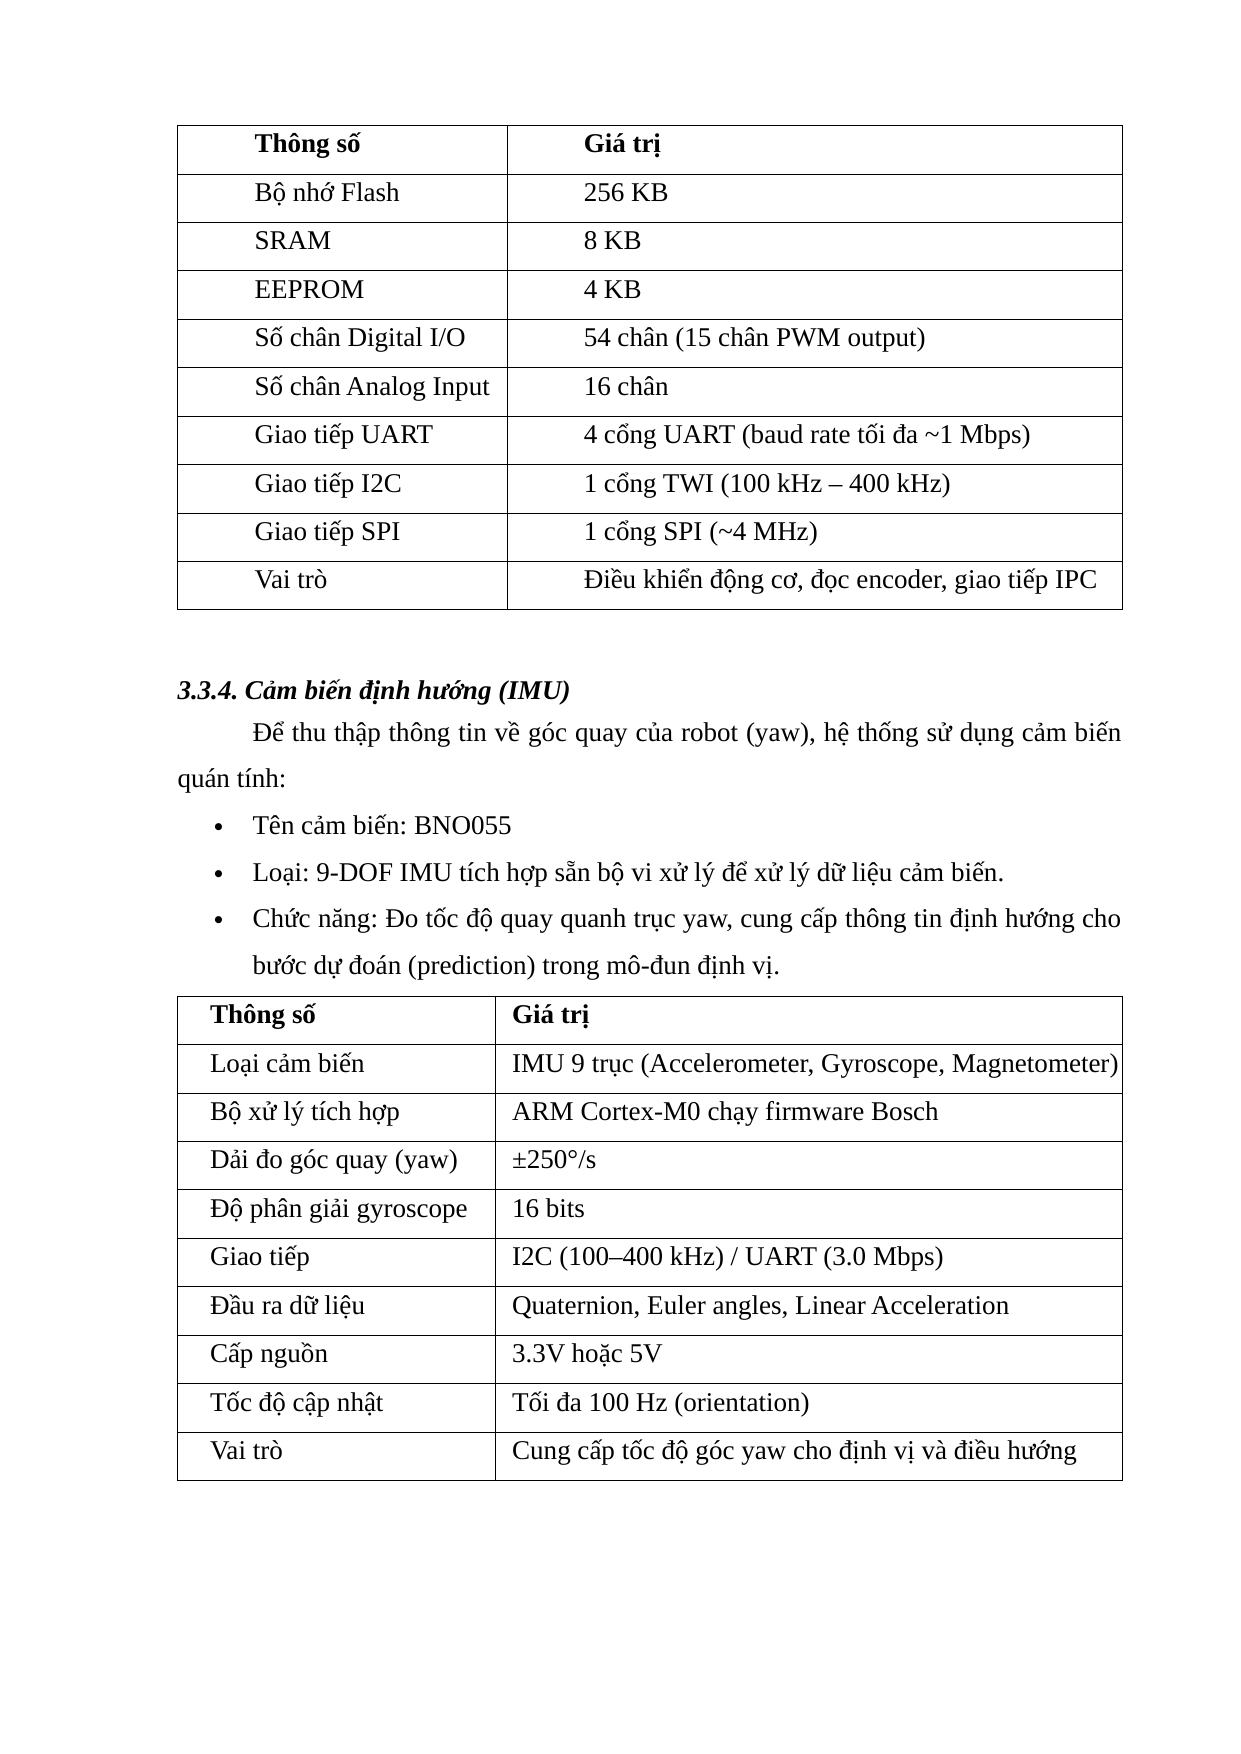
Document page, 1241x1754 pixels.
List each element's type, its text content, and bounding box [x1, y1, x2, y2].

table_cell Vai trò [178, 1433, 495, 1480]
table_header Giá trị [496, 997, 1122, 1044]
table_cell 8 KB [508, 223, 1122, 270]
table_cell Tối đa 100 Hz (orientation) [496, 1384, 1122, 1432]
table_cell Tốc độ cập nhật [178, 1384, 495, 1432]
table_cell Giao tiếp UART [178, 417, 507, 464]
table_cell Giao tiếp I2C [178, 465, 507, 512]
table_cell Bộ xử lý tích hợp [178, 1094, 495, 1141]
table_cell I2C (100–400 kHz) / UART (3.0 Mbps) [496, 1239, 1122, 1286]
table_cell Giao tiếp [178, 1239, 495, 1286]
table_cell Điều khiển động cơ, đọc encoder, giao tiếp IPC [508, 562, 1122, 609]
table_cell 54 chân (15 chân PWM output) [508, 320, 1122, 367]
table_cell Quaternion, Euler angles, Linear Acceleration [496, 1287, 1122, 1335]
table_cell Giao tiếp SPI [178, 514, 507, 561]
table_cell SRAM [178, 223, 507, 270]
list Chức năng: Đo tốc độ quay quanh trục yaw, cung cấp thông tin định hướng cho bước dự đoán (prediction) trong mô-đun định vị. [215, 902, 1122, 980]
table_cell IMU 9 trục (Accelerometer, Gyroscope, Magnetometer) [496, 1045, 1122, 1092]
table_header Thông số [178, 997, 495, 1044]
table_cell 16 chân [508, 368, 1122, 416]
table_cell Số chân Analog Input [178, 368, 507, 416]
table_cell 1 cổng TWI (100 kHz – 400 kHz) [508, 465, 1122, 512]
table_cell Cung cấp tốc độ góc yaw cho định vị và điều hướng [496, 1433, 1122, 1480]
table_header Thông số [178, 126, 507, 173]
table_cell 4 cổng UART (baud rate tối đa ~1 Mbps) [508, 417, 1122, 464]
list Tên cảm biến: BNO055 [215, 809, 1122, 840]
table_cell ±250°/s [496, 1142, 1122, 1189]
table_cell 4 KB [508, 271, 1122, 319]
list Loại: 9-DOF IMU tích hợp sẵn bộ vi xử lý để xử lý dữ liệu cảm biến. [215, 856, 1122, 887]
table_cell 3.3V hoặc 5V [496, 1336, 1122, 1383]
table_cell 16 bits [496, 1190, 1122, 1238]
table_cell Đầu ra dữ liệu [178, 1287, 495, 1335]
table_cell ARM Cortex-M0 chạy firmware Bosch [496, 1094, 1122, 1141]
table_cell 256 KB [508, 175, 1122, 222]
table_cell Cấp nguồn [178, 1336, 495, 1383]
table_cell Vai trò [178, 562, 507, 609]
table_cell 1 cổng SPI (~4 MHz) [508, 514, 1122, 561]
table_cell Độ phân giải gyroscope [178, 1190, 495, 1238]
text Để thu thập thông tin về góc quay của robot (yaw), hệ thống sử dụng cảm biến quán tính: [177, 716, 1122, 793]
table_cell Dải đo góc quay (yaw) [178, 1142, 495, 1189]
table_header Giá trị [508, 126, 1122, 173]
table_cell Số chân Digital I/O [178, 320, 507, 367]
table_cell EEPROM [178, 271, 507, 319]
subtitle 3.3.4. Cảm biến định hướng (IMU) [177, 674, 1122, 705]
table_cell Bộ nhớ Flash [178, 175, 507, 222]
table_cell Loại cảm biến [178, 1045, 495, 1092]
